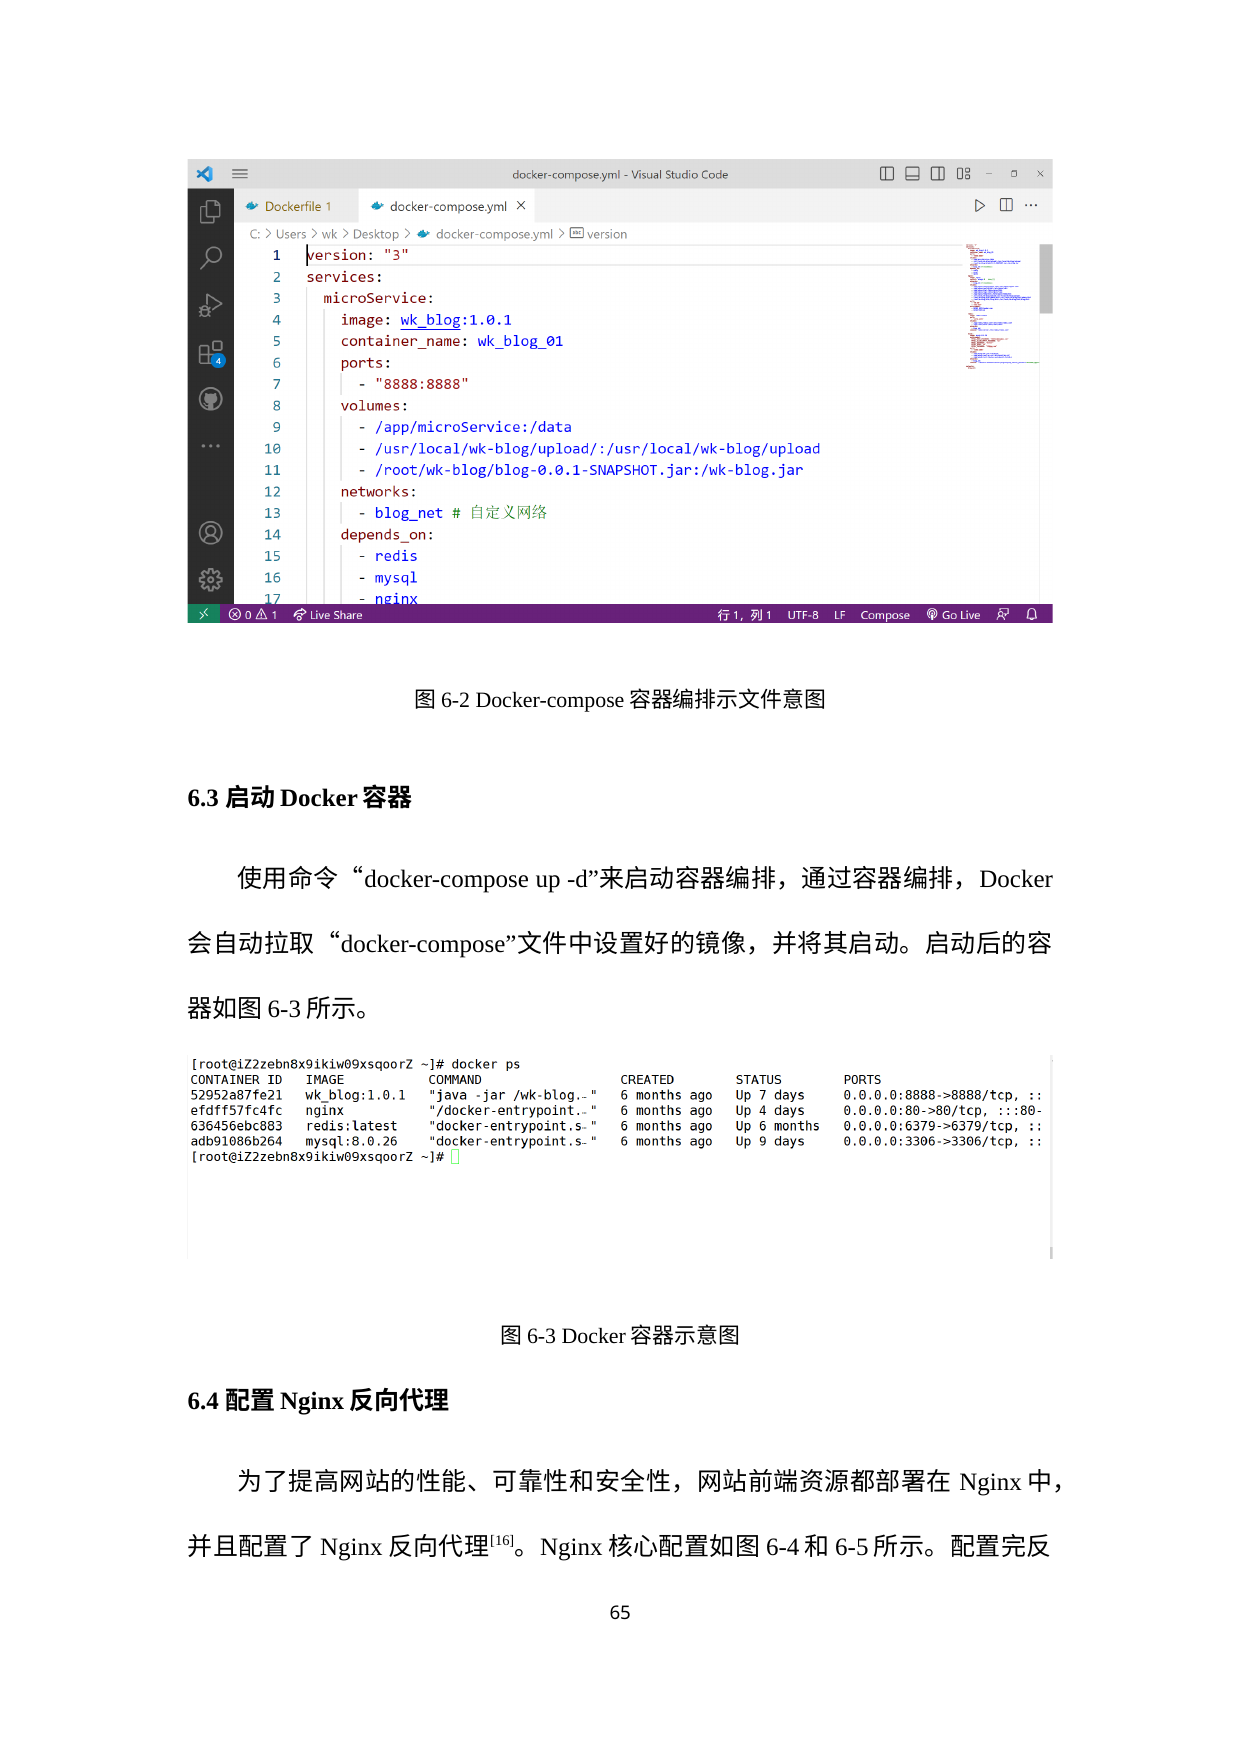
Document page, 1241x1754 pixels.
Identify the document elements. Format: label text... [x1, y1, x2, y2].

text 图6-3 Docker容器示意图 [187, 1317, 1053, 1350]
subtitle 6.3 启动Docker容器 [187, 763, 1053, 828]
text 图6-2 Docker-compose容器编排示文件意图 [187, 682, 1053, 714]
picture [187, 1055, 1053, 1259]
text 使用命令“docker-compose up -d”来启动容器编排，通过容器编排，Docker会自动拉取“docker-compose”文件中设置好的镜像，并将其启动。启动后的容器如图6-3所示。 [187, 844, 1053, 1039]
subtitle 6.4 配置Nginx反向代理 [187, 1366, 1053, 1431]
picture [187, 159, 1053, 623]
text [187, 1447, 1053, 1577]
